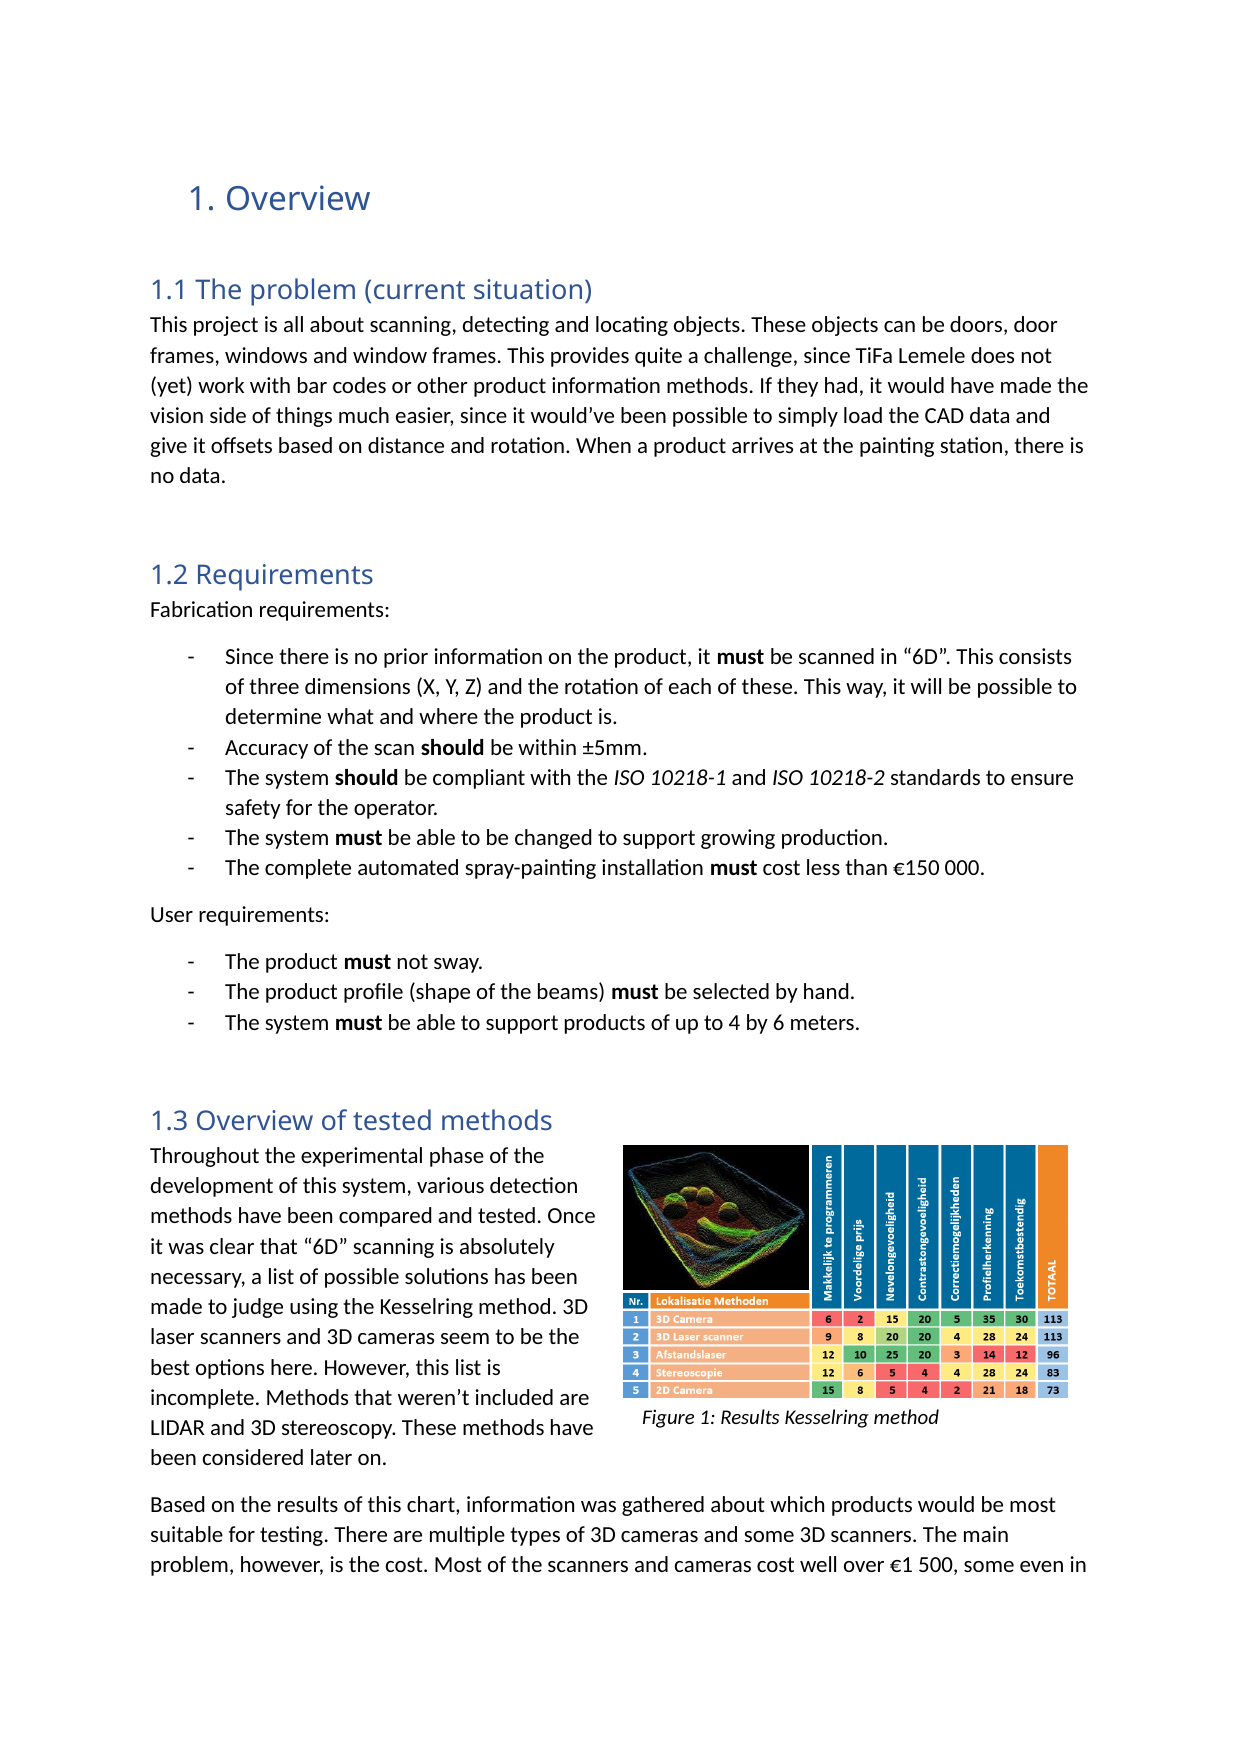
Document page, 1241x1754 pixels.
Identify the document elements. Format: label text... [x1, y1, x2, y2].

subtitle Overview [187, 175, 1090, 220]
subtitle 1.3 Overview of tested methods [150, 1101, 1090, 1138]
list The complete automated spray-painting installation must cost less than €150 000. [187, 853, 1090, 882]
list Accuracy of the scan should be within ±5mm. [187, 733, 1090, 761]
subtitle 1.2 Requirements [150, 555, 1090, 592]
list The system must be able to be changed to support growing production. [187, 823, 1090, 851]
list The system should be compliant with the ISO 10218-1 and ISO 10218-2 standards to ensure safety for the operator. [187, 763, 1090, 821]
list The product must not sway. [187, 947, 1090, 975]
picture [621, 1142, 1070, 1400]
list The system must be able to support products of up to 4 by 6 meters. [187, 1008, 1090, 1036]
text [150, 1490, 1090, 1579]
list Since there is no prior information on the product, it must be scanned in “6D”. This consists of three dimensions (X, Y, Z) and the rotation of each of these. This way, it will be possible to determine what and where the product is. [187, 642, 1090, 731]
text This project is all about scanning, detecting and locating objects. These objects can be doors, door frames, windows and window frames. This provides quite a challenge, since TiFa Lemele does not (yet) work with bar codes or other product information methods. If they had, it would have made the vision side of things much easier, since it would’ve been possible to simply load the CAD data and give it offsets based on distance and rotation. When a product arrives at the painting station, there is no data. [150, 311, 1090, 490]
text User requirements: [150, 900, 1090, 928]
text Fabrication requirements: [150, 595, 1090, 623]
list The product profile (shape of the beams) must be selected by hand. [187, 977, 1090, 1006]
subtitle 1.1 The problem (current situation) [150, 271, 1090, 308]
